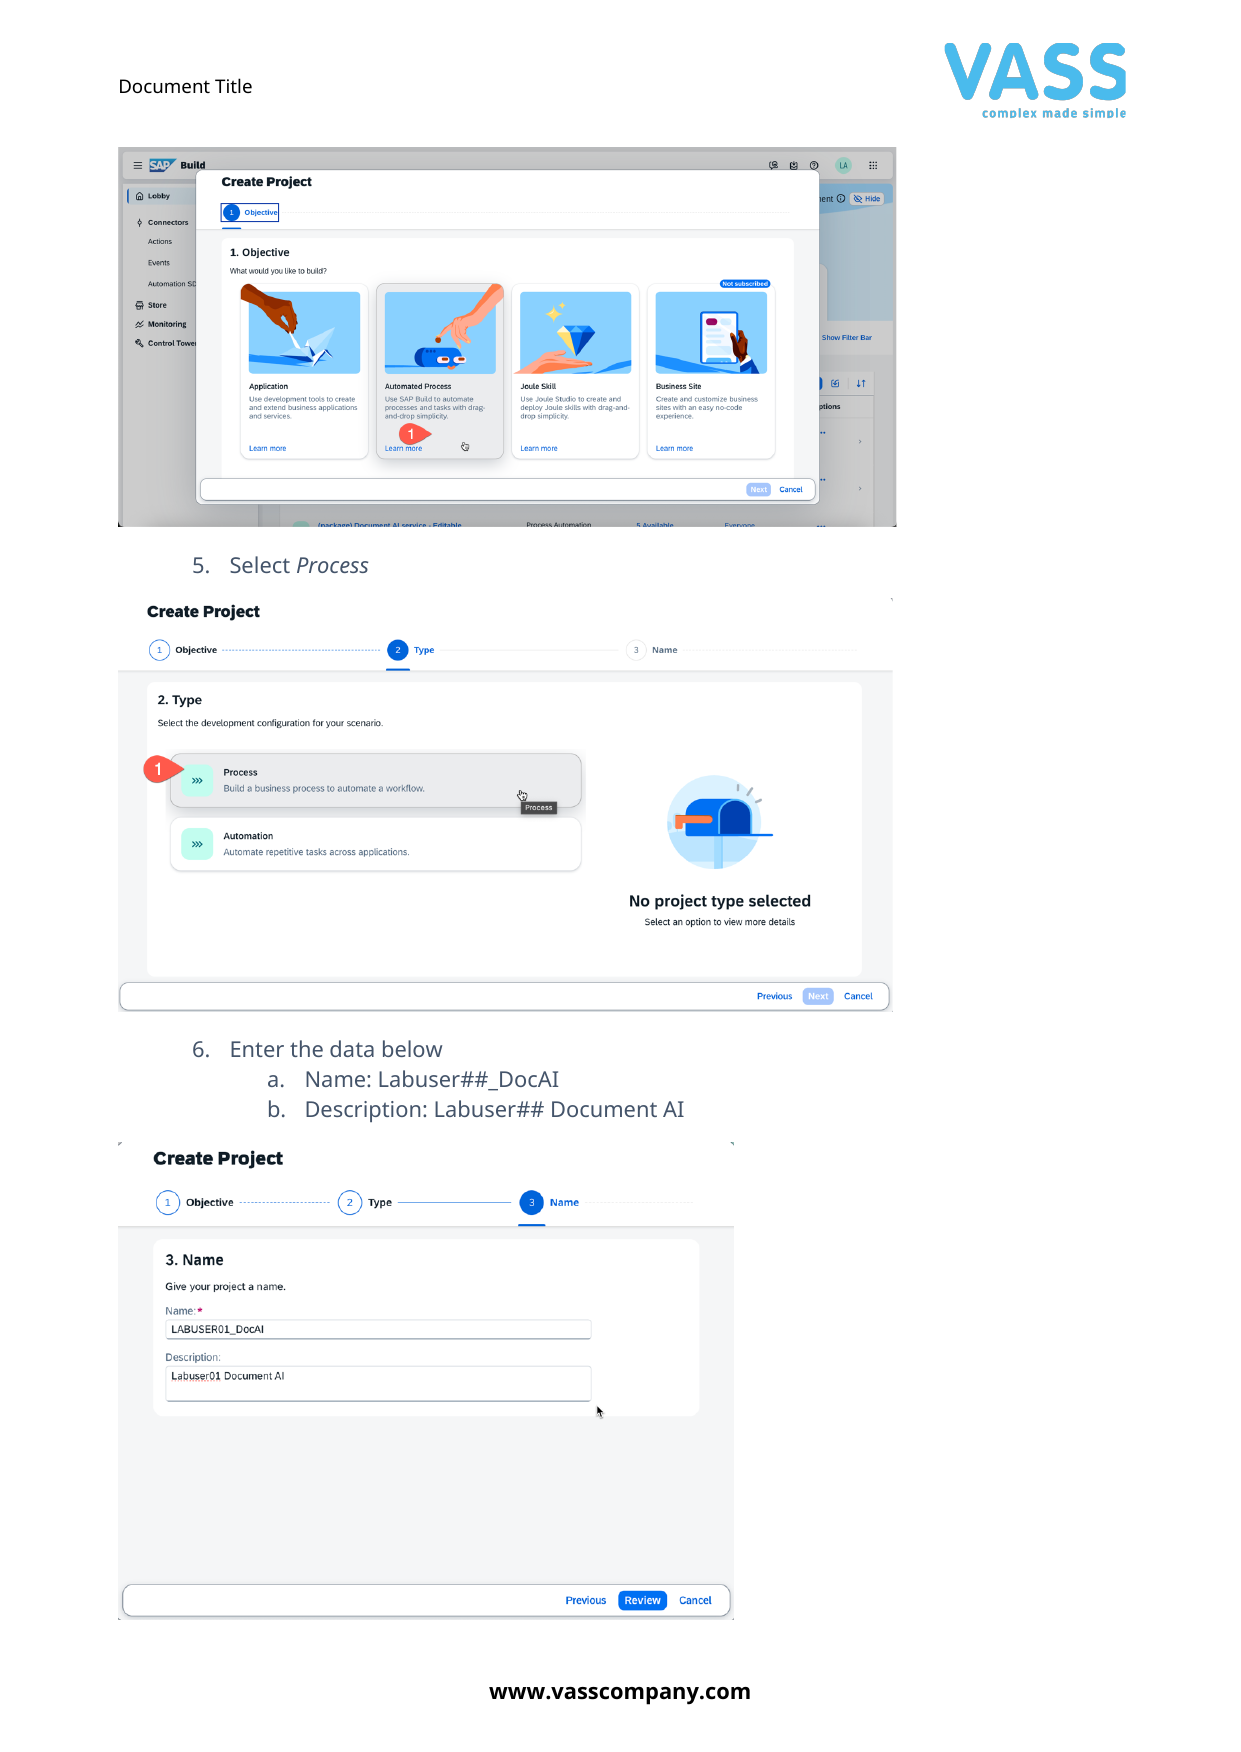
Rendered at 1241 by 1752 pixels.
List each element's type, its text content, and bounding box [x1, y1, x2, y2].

picture [118, 598, 893, 1012]
picture [118, 1142, 734, 1620]
picture [118, 147, 897, 527]
picture [944, 43, 1126, 118]
list Description: Labuser## Document AI [267, 1094, 1122, 1124]
list Name: Labuser##_DocAI [267, 1064, 1122, 1094]
list Select Process [192, 550, 1122, 579]
list Enter the data below [192, 1034, 1122, 1064]
